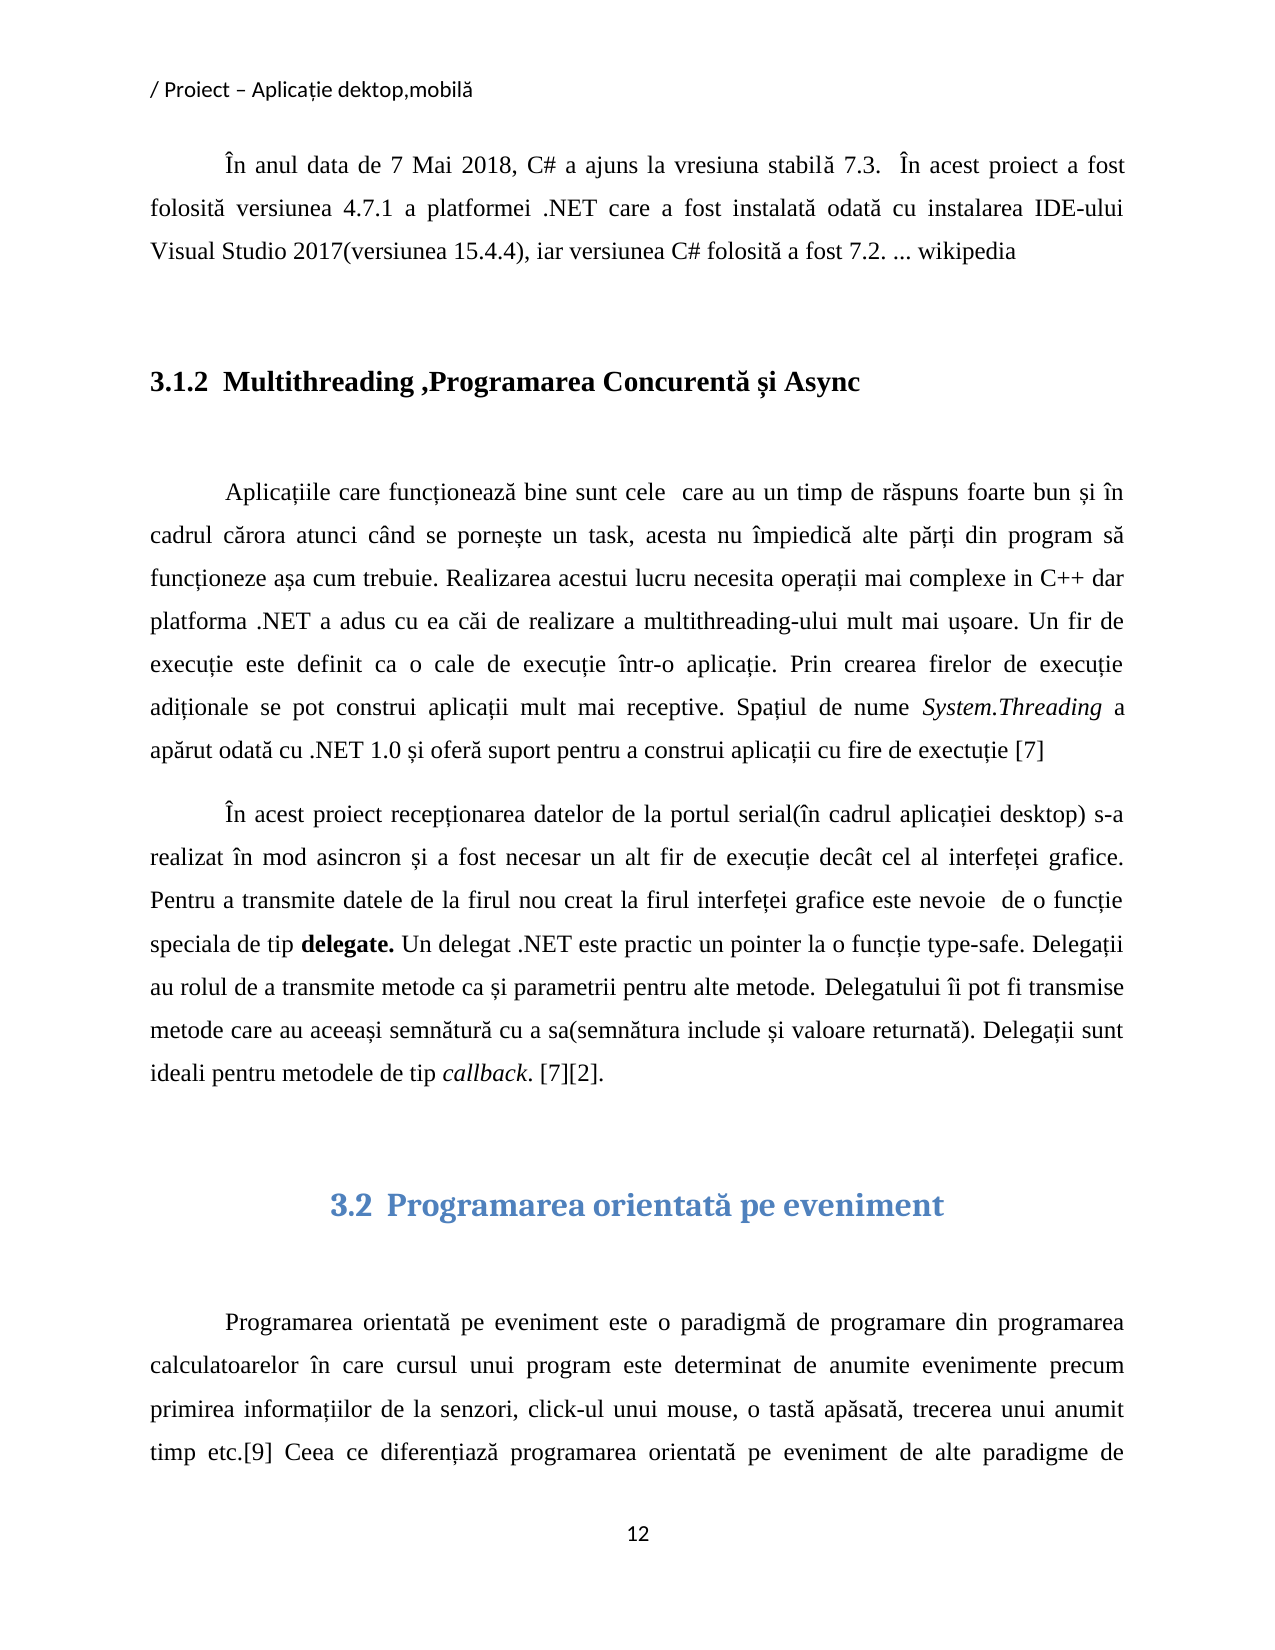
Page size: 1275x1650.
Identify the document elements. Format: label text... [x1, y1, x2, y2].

text Aplicațiile care funcționează bine sunt cele care au un timp de răspuns foarte bun și în cadrul cărora atunci când se pornește un task, acesta nu împiedică alte părți din program să funcționeze așa cum trebuie. Realizarea acestui lucru necesita operații mai complexe in C++ dar platforma .NET a adus cu ea căi de realizare a multithreading-ului mult mai ușoare. Un fir de execuție este definit ca o cale de execuție într-o aplicație. Prin crearea firelor de execuție adiționale se pot construi aplicații mult mai receptive. Spațiul de nume System.Threading a apărut odată cu .NET 1.0 și oferă suport pentru a construi aplicații cu fire de exectuție [7] [150, 477, 1125, 764]
text 3.1.2 Multithreading ,Programarea Concurentă și Async [150, 364, 1125, 398]
text În acest proiect recepționarea datelor de la portul serial(în cadrul aplicației desktop) s-a realizat în mod asincron și a fost necesar un alt fir de execuție decât cel al interfeței grafice. Pentru a transmite datele de la firul nou creat la firul interfeței grafice este nevoie de o funcție speciala de tip delegate. Un delegat .NET este practic un pointer la o funcție type-safe. Delegații au rolul de a transmite metode ca și parametrii pentru alte metode. Delegatului îi pot fi transmise metode care au aceeași semnătură cu a sa(semnătura include și valoare returnată). Delegații sunt ideali pentru metodele de tip callback. [7][2]. [150, 799, 1125, 1087]
text În anul data de 7 Mai 2018, C# a ajuns la vresiuna stabilă 7.3. În acest proiect a fost folosită versiunea 4.7.1 a platformei .NET care a fost instalată odată cu instalarea IDE-ului Visual Studio 2017(versiunea 15.4.4), iar versiunea C# folosită a fost 7.2. ... wikipedia [150, 150, 1125, 265]
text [150, 1307, 1125, 1466]
subtitle 3.2 Programarea orientată pe eveniment [150, 1186, 1125, 1224]
